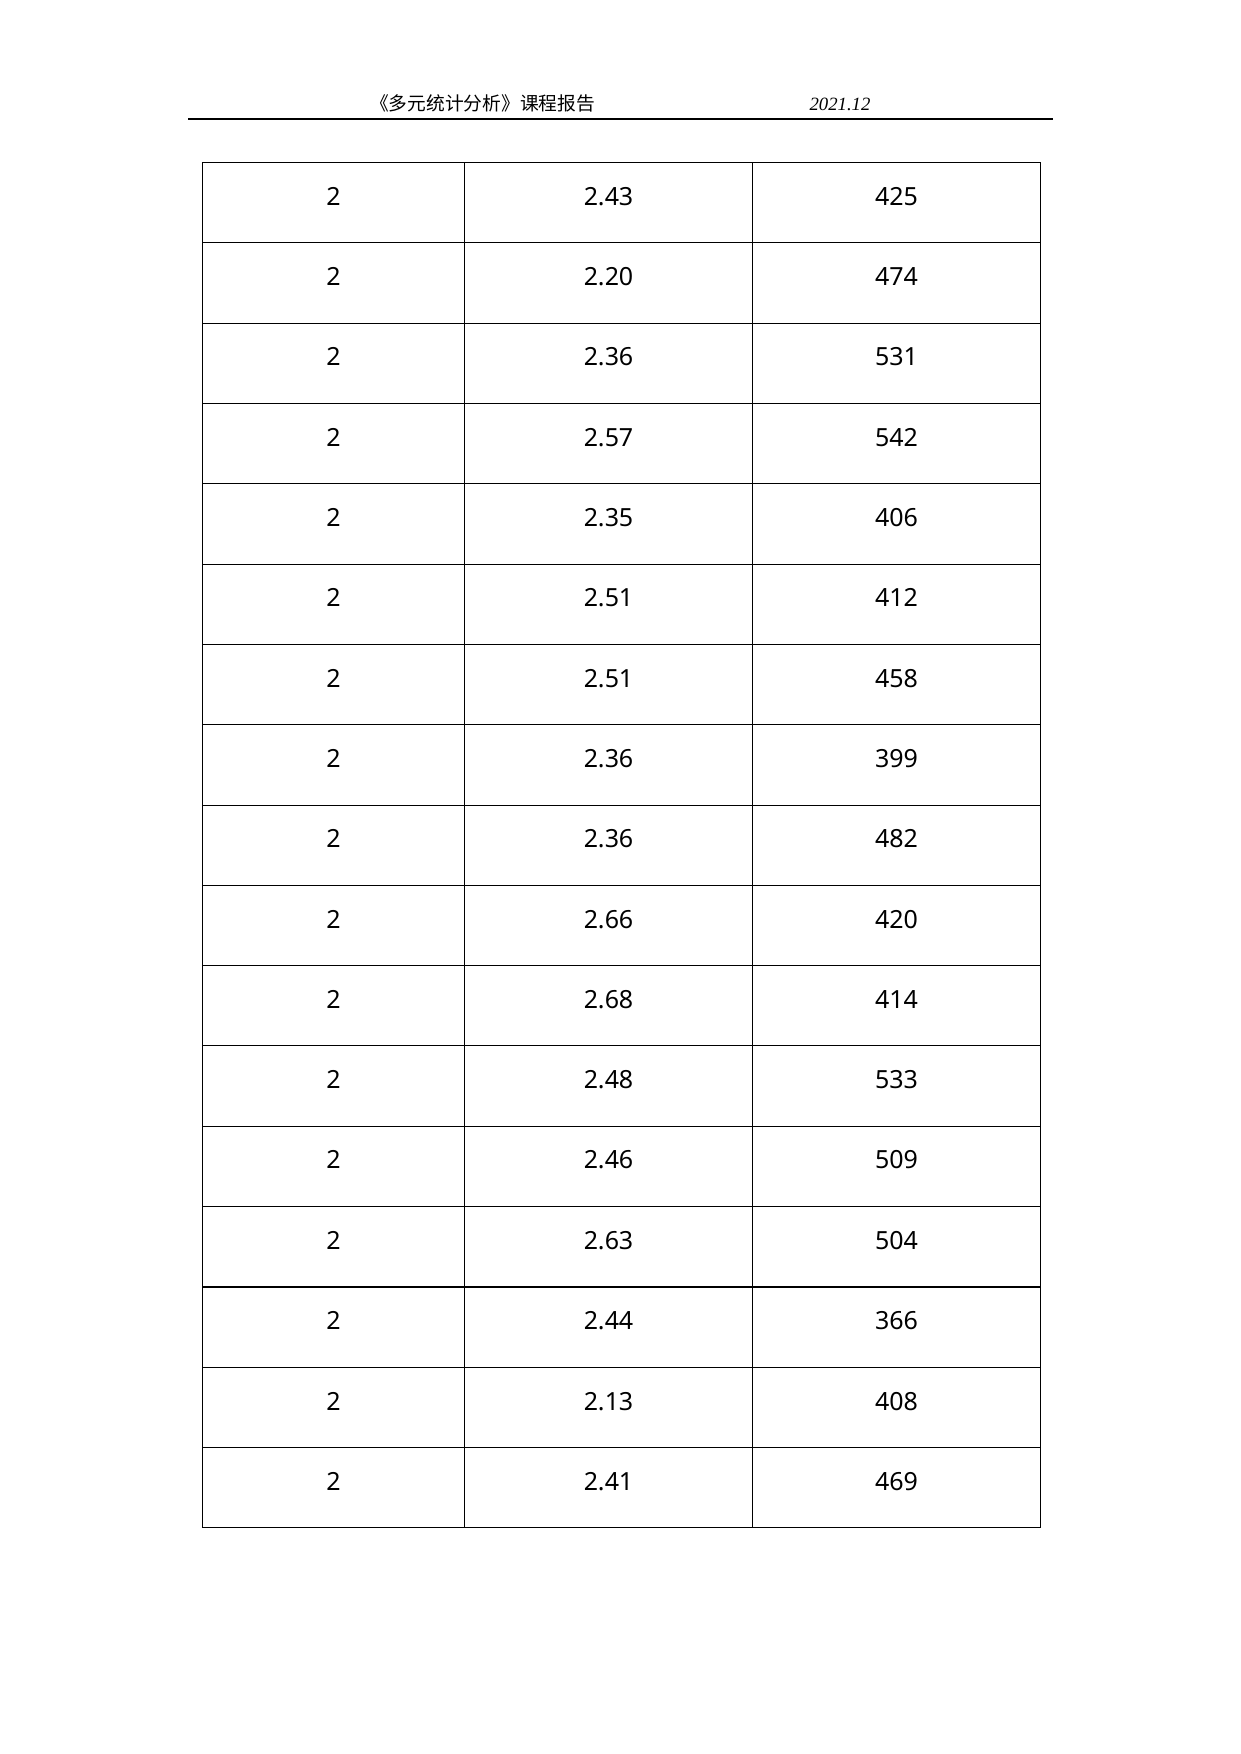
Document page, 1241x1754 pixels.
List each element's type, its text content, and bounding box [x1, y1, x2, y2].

table_cell 399 [753, 725, 1040, 804]
table_cell 2.51 [465, 645, 752, 724]
table_cell 412 [753, 565, 1040, 644]
table_cell 2.35 [465, 484, 752, 563]
table_cell 2 [203, 886, 464, 965]
table_cell 2.46 [465, 1127, 752, 1206]
table_cell 425 [753, 163, 1040, 242]
table_cell 2 [203, 484, 464, 563]
table_cell 420 [753, 886, 1040, 965]
table_cell 406 [753, 484, 1040, 563]
table_cell 509 [753, 1127, 1040, 1206]
table_cell 2.36 [465, 725, 752, 804]
table_cell 2.13 [465, 1368, 752, 1447]
table_cell 2.57 [465, 404, 752, 483]
table_cell 2.20 [465, 243, 752, 323]
table_cell 533 [753, 1046, 1040, 1126]
table_cell 2.68 [465, 966, 752, 1045]
table_cell 2 [203, 1448, 464, 1527]
table_cell 531 [753, 324, 1040, 403]
table_cell 2 [203, 324, 464, 403]
table_cell 2.51 [465, 565, 752, 644]
table_cell 2 [203, 243, 464, 323]
table_cell 2.36 [465, 324, 752, 403]
table_cell 2 [203, 404, 464, 483]
table_cell 542 [753, 404, 1040, 483]
table_cell 2.66 [465, 886, 752, 965]
table_cell 414 [753, 966, 1040, 1045]
table_cell 2 [203, 1046, 464, 1126]
table_cell 2 [203, 966, 464, 1045]
table_cell 458 [753, 645, 1040, 724]
table_cell 2 [203, 1127, 464, 1206]
table_cell 2 [203, 565, 464, 644]
table_cell 2 [203, 725, 464, 804]
table_cell 2 [203, 163, 464, 242]
table_cell 469 [753, 1448, 1040, 1527]
table_cell 2.43 [465, 163, 752, 242]
table_cell 2.36 [465, 806, 752, 885]
table_cell 2.48 [465, 1046, 752, 1126]
table_cell 482 [753, 806, 1040, 885]
table_cell 2 [203, 645, 464, 724]
table_cell 2 [203, 1368, 464, 1447]
table_cell 2 [203, 1207, 464, 1286]
table_cell 2.41 [465, 1448, 752, 1527]
table_cell 474 [753, 243, 1040, 323]
table_cell 2.63 [465, 1207, 752, 1286]
table_cell 408 [753, 1368, 1040, 1447]
table_cell 2 [203, 806, 464, 885]
table_cell 366 [753, 1288, 1040, 1367]
table_cell 2.44 [465, 1288, 752, 1367]
table_cell 504 [753, 1207, 1040, 1286]
table_cell 2 [203, 1288, 464, 1367]
